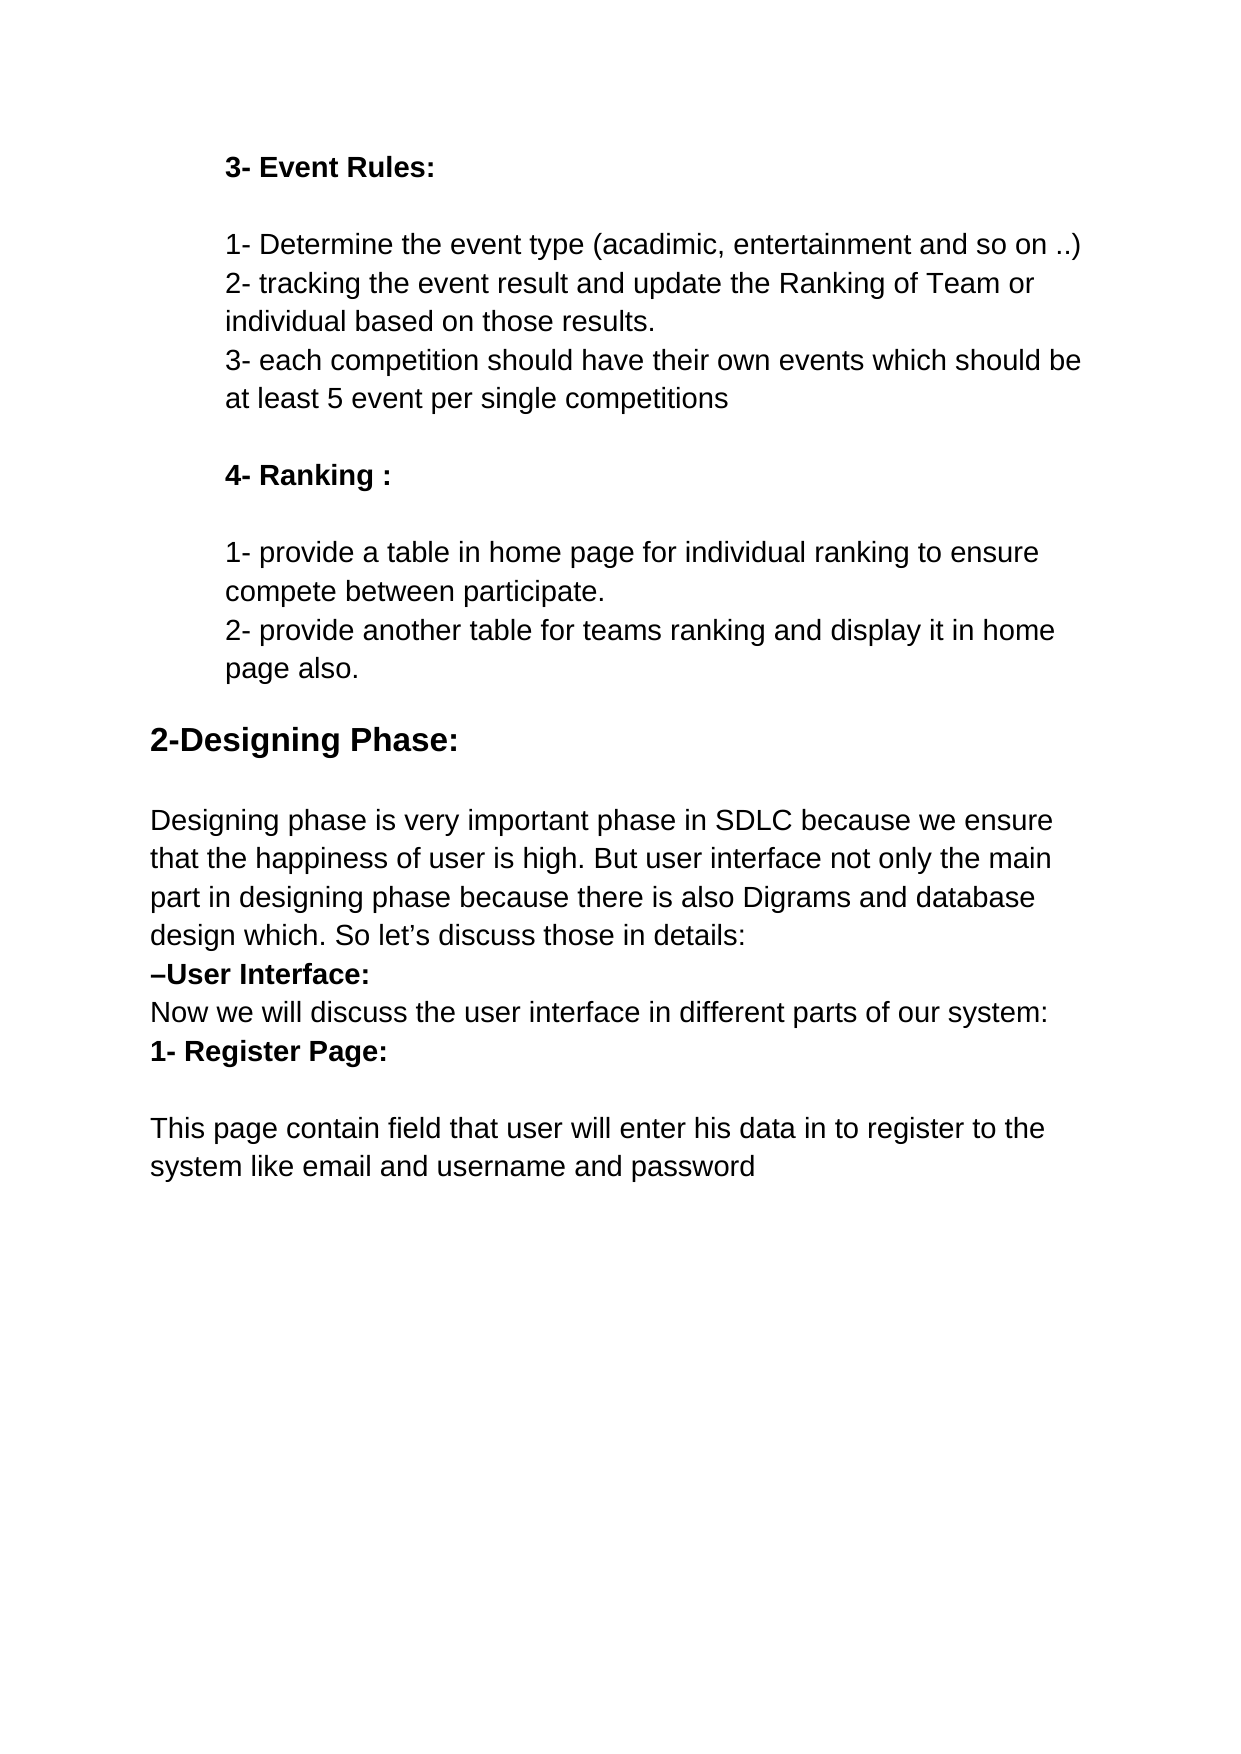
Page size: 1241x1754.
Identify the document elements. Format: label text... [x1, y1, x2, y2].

text 1- Register Page: [150, 1034, 1090, 1067]
text 2- provide another table for teams ranking and display it in home page also. [225, 612, 1090, 684]
text 1- Determine the event type (acadimic, entertainment and so on ..) [150, 227, 1090, 261]
text 2- tracking the event result and update the Ranking of Team or individual based on those results. [225, 266, 1090, 338]
text Designing phase is very important phase in SDLC because we ensure that the happiness of user is high. But user interface not only the main part in designing phase because there is also Digrams and database design which. So let’s discuss those in details: [150, 802, 1090, 952]
text Now we will discuss the user interface in different parts of our system: [150, 995, 1090, 1029]
text –User Interface: [150, 957, 1090, 990]
text This page contain field that user will enter his data in to register to the system like email and username and password [150, 1072, 1090, 1183]
text 3- each competition should have their own events which should be at least 5 event per single competitions [225, 343, 1090, 415]
text 4- Ranking : [225, 458, 1090, 492]
text 2-Designing Phase: [150, 720, 1090, 758]
text 3- Event Rules: [225, 150, 1090, 183]
text 1- provide a table in home page for individual ranking to ensure compete between participate. [225, 535, 1090, 607]
